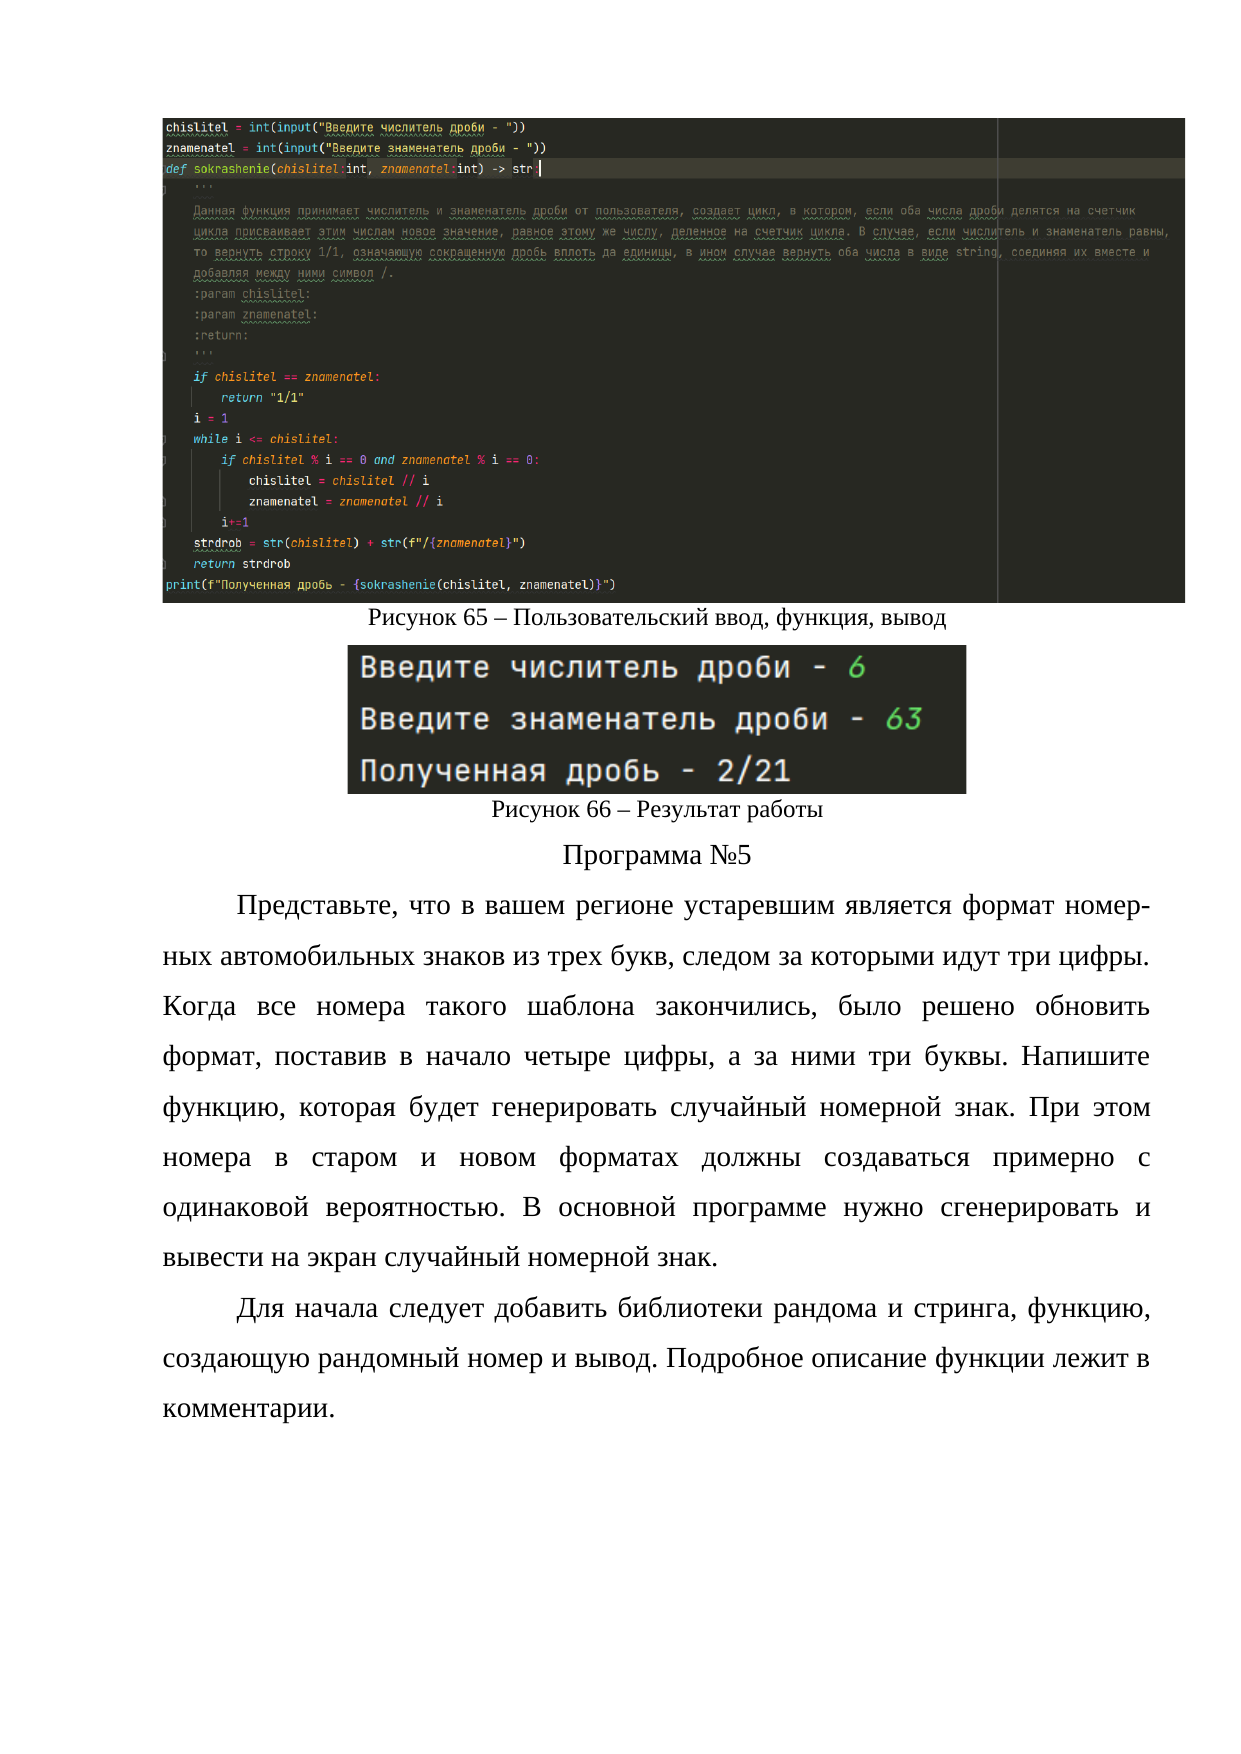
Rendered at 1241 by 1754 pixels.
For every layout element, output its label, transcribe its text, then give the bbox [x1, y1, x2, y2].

text Рисунок 66 – Результат работы [162, 794, 1152, 823]
text Представьте, что в вашем регионе устаревшим является формат номер- ных автомобильных знаков из трех букв, следом за которыми идут три цифры. Когда все номера такого шаблона закончились, было решено обновить формат, поставив в начало четыре цифры, а за ними три буквы. Напишите функцию, которая будет генерировать случайный номерной знак. При этом номера в старом и новом форматах должны создаваться примерно с одинаковой вероятностью. В основной программе нужно сгенерировать и вывести на экран случайный номерной знак. [162, 887, 1152, 1273]
picture [347, 645, 967, 794]
text Для начала следует добавить библиотеки рандома и стринга, функцию, создающую рандомный номер и вывод. Подробное описание функции лежит в комментарии. [162, 1290, 1152, 1424]
text Рисунок 65 – Пользовательский ввод, функция, вывод [162, 603, 1152, 631]
picture [162, 118, 1186, 603]
text Программа №5 [162, 837, 1152, 871]
